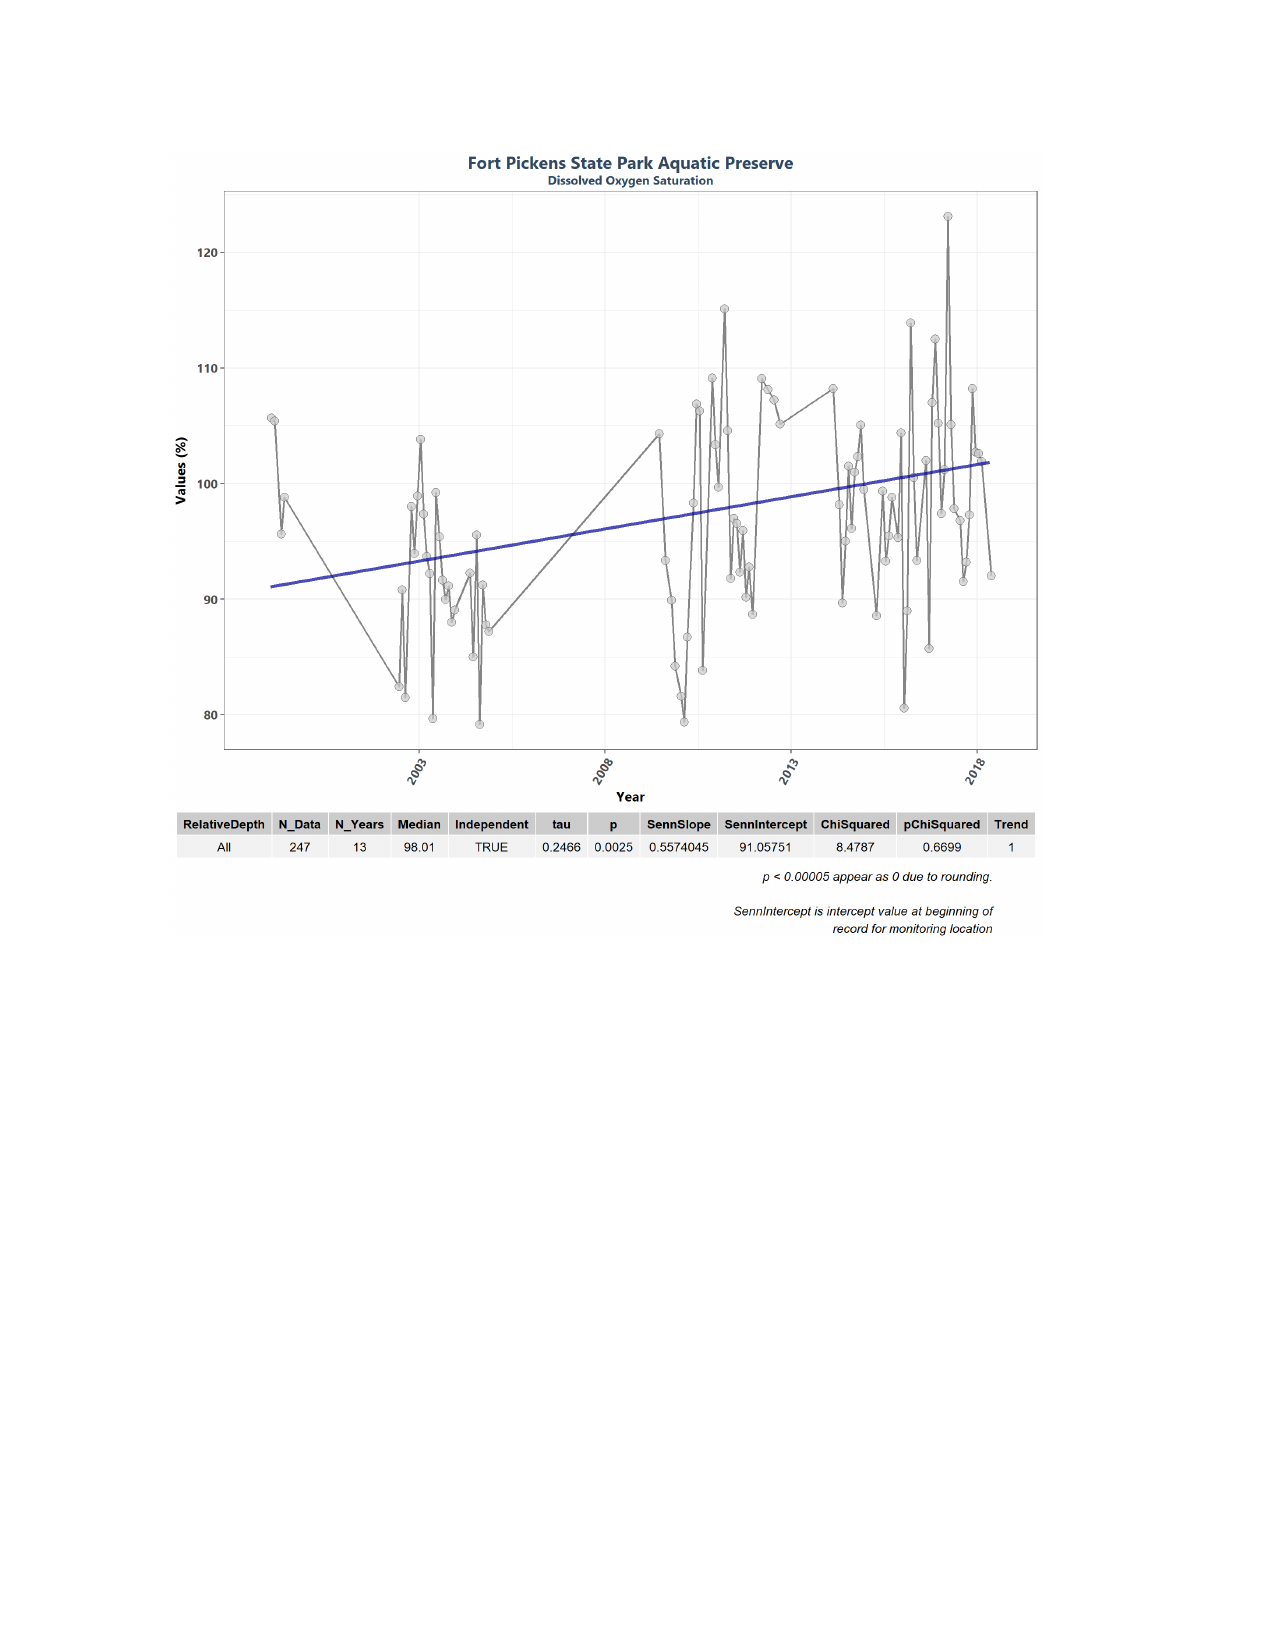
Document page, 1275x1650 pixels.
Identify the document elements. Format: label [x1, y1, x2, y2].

picture [168, 150, 1044, 938]
